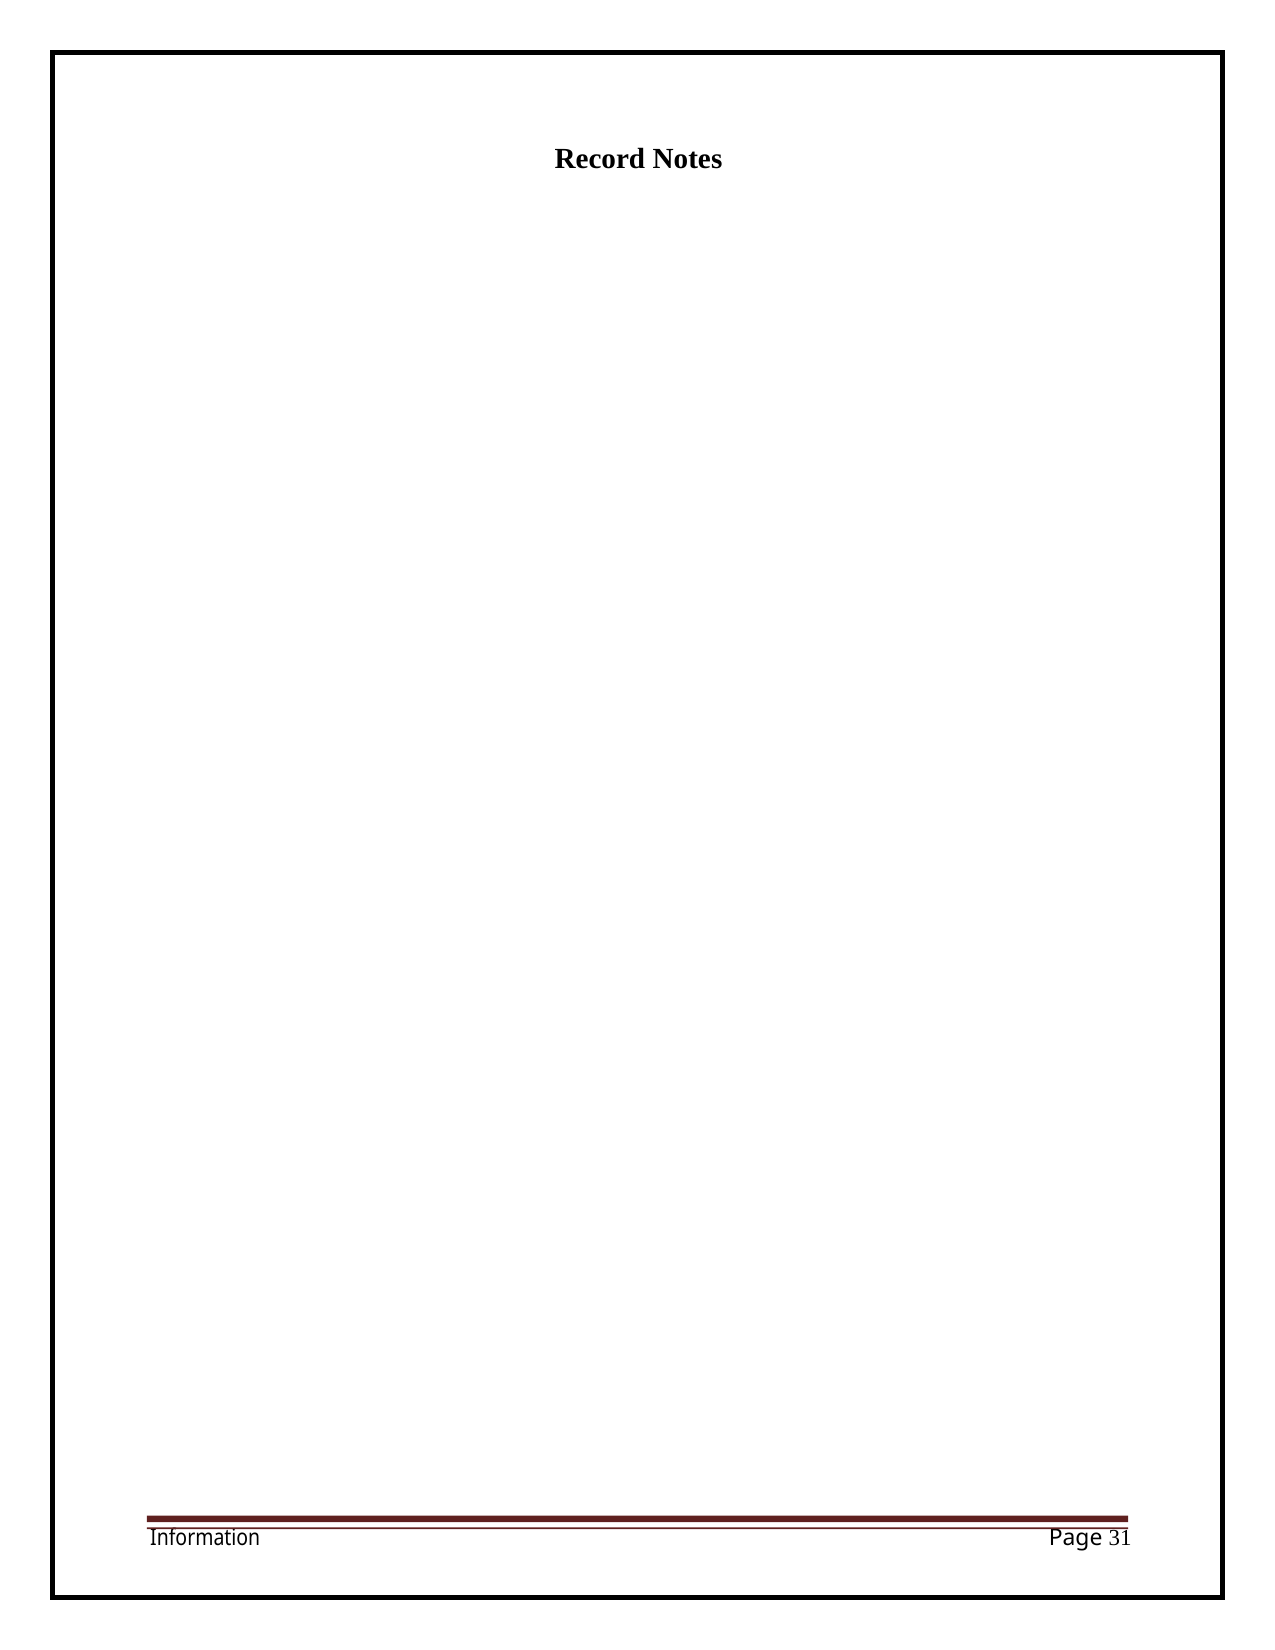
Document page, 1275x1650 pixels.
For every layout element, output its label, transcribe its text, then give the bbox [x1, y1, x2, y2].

subtitle Record Notes [255, 141, 1022, 175]
